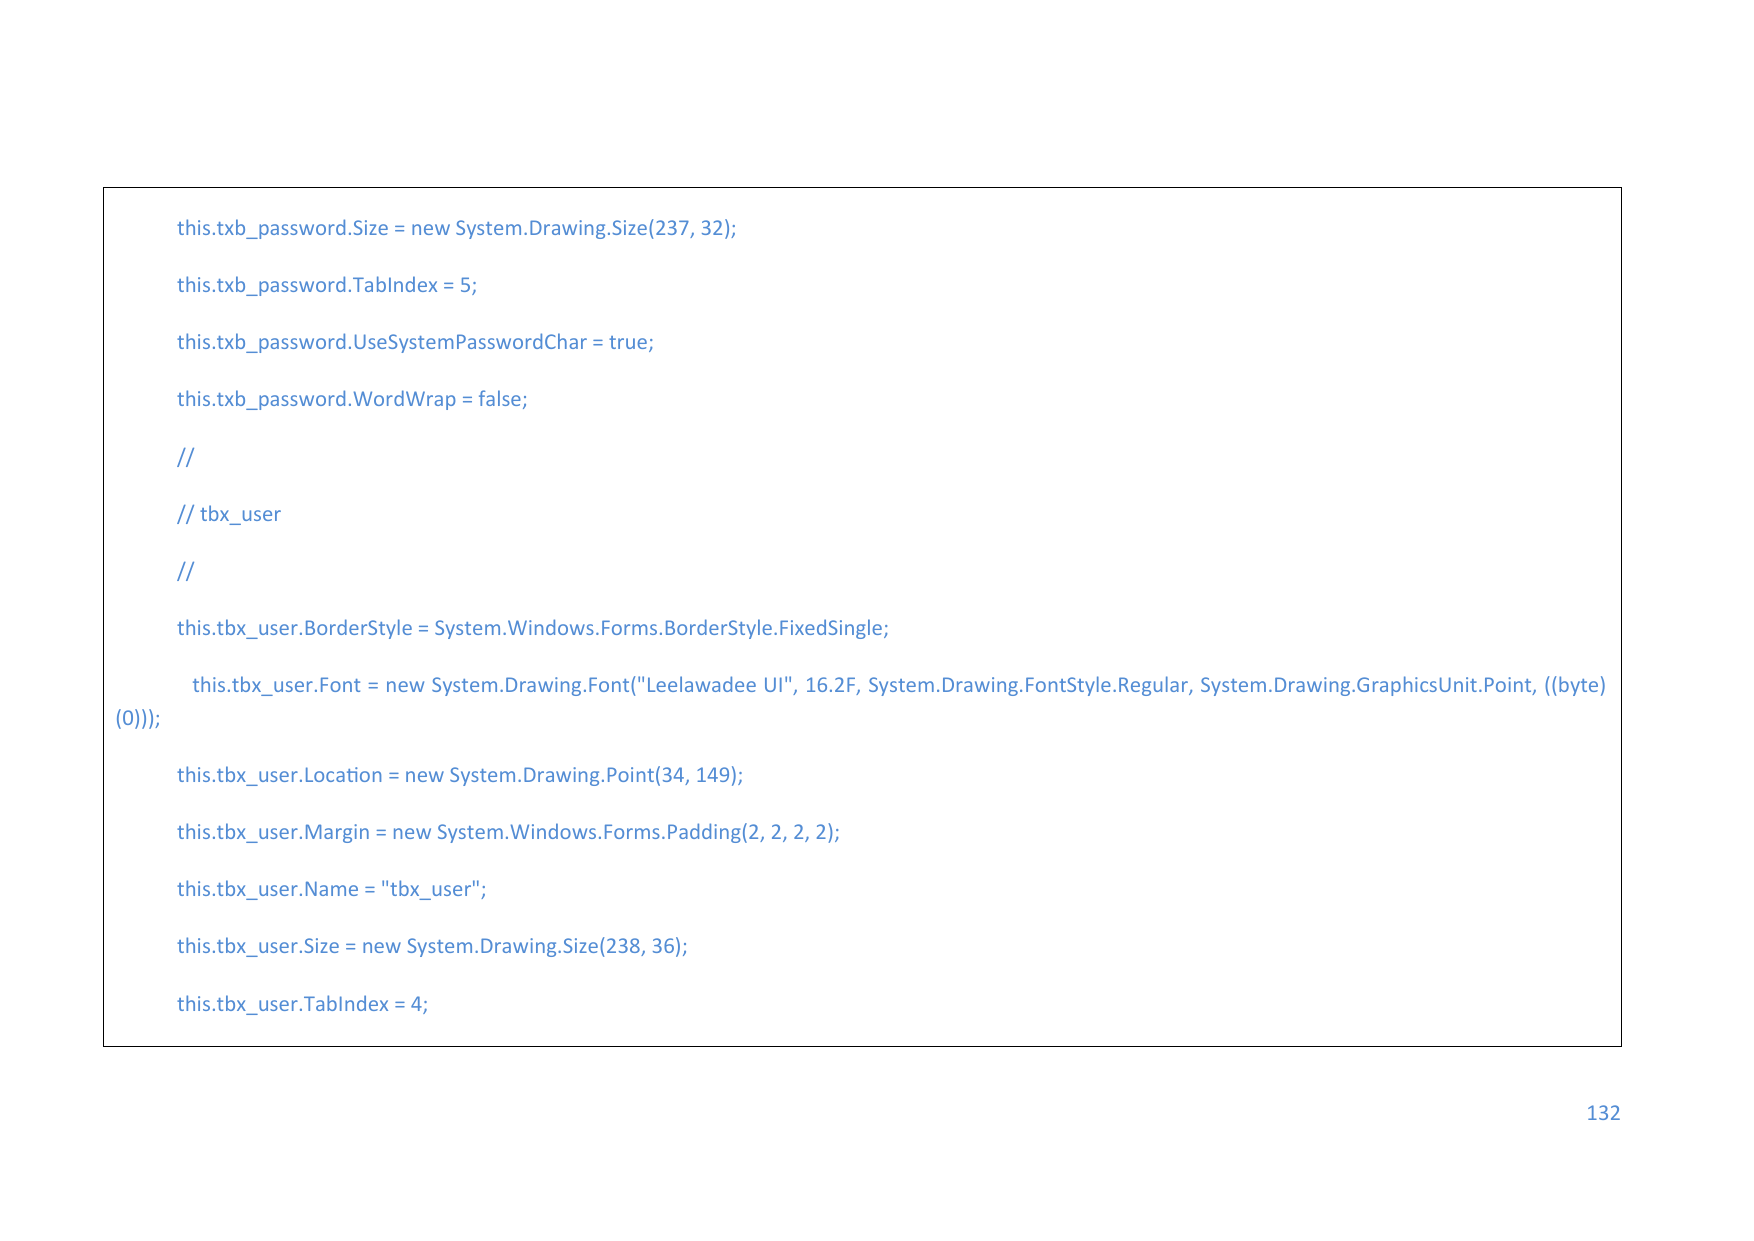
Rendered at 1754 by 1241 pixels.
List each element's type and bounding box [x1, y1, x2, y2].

table_header [104, 188, 1621, 1046]
